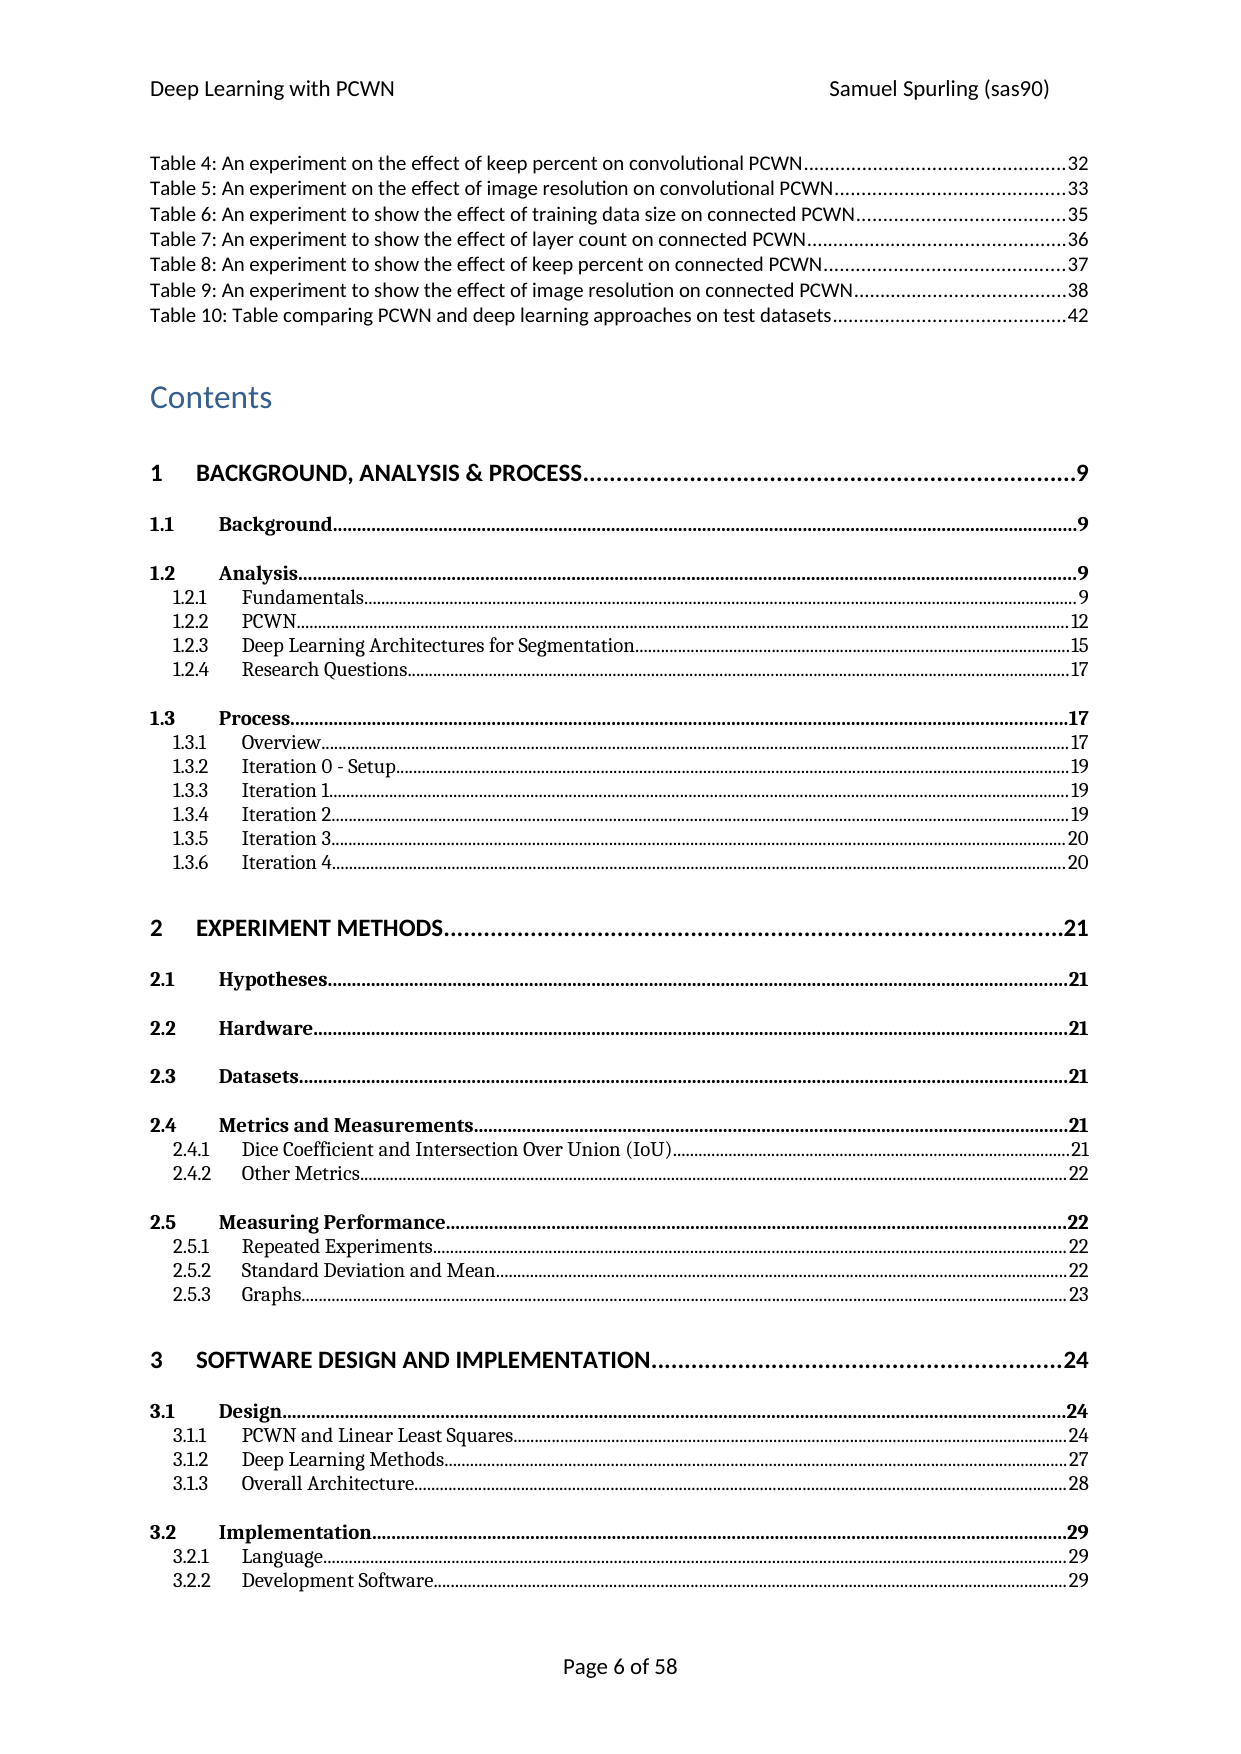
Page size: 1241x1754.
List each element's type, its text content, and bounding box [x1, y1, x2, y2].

text Table 6: An experiment to show the effect of training data size on connected PCWN 35 [150, 201, 1090, 226]
text Table 10: Table comparing PCWN and deep learning approaches on test datasets 42 [150, 302, 1090, 328]
text Table 5: An experiment on the effect of image resolution on convolutional PCWN 33 [150, 175, 1090, 201]
text Table 9: An experiment to show the effect of image resolution on connected PCWN 38 [150, 277, 1090, 302]
text Table 8: An experiment to show the effect of keep percent on connected PCWN 37 [150, 252, 1090, 277]
text Table 4: An experiment on the effect of keep percent on convolutional PCWN 32 [150, 150, 1090, 175]
text Table 7: An experiment to show the effect of layer count on connected PCWN 36 [150, 226, 1090, 252]
